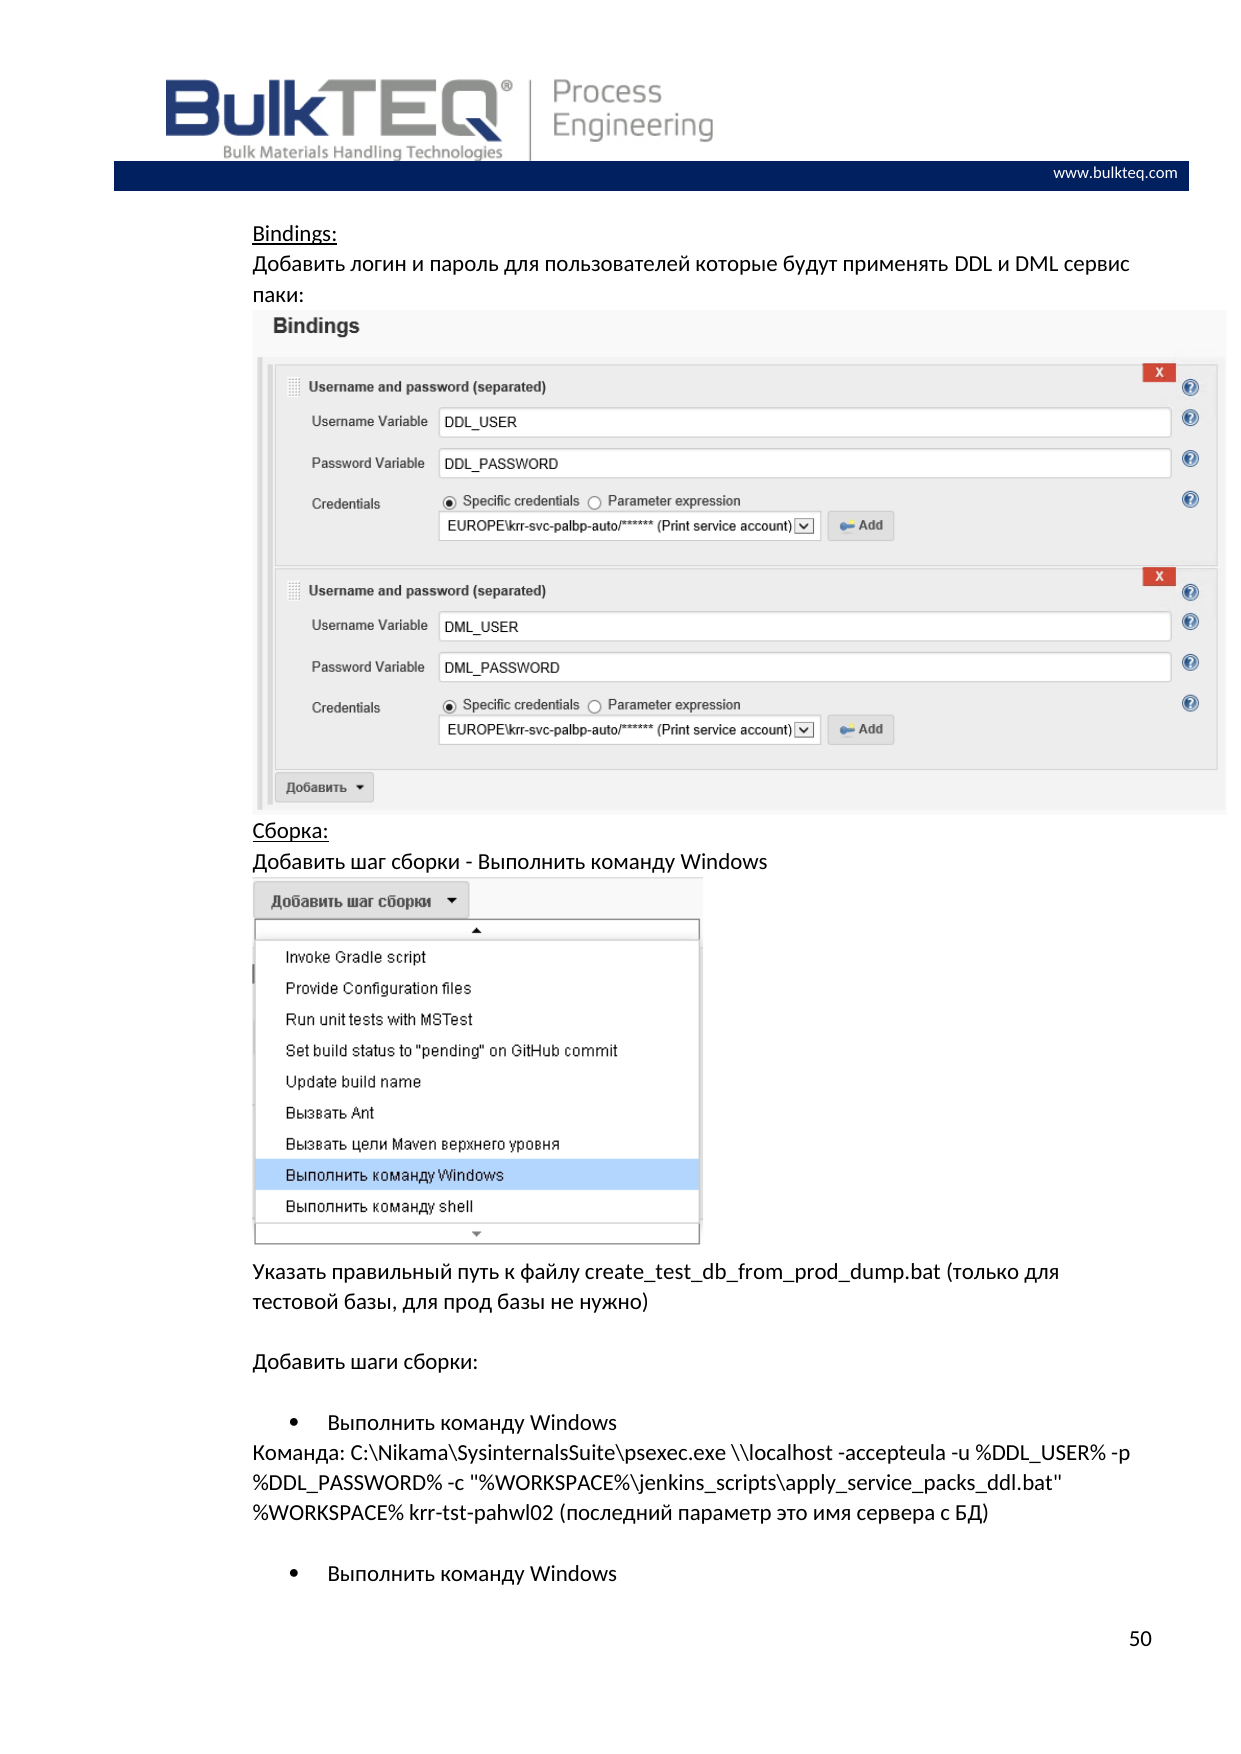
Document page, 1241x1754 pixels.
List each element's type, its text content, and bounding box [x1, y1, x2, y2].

list Выполнить команду Windows [290, 1408, 1152, 1436]
picture [252, 310, 1227, 815]
picture [252, 877, 704, 1255]
list Выполнить команду Windows [290, 1559, 1152, 1587]
list Сборка: [252, 817, 1152, 844]
picture [166, 78, 713, 161]
list Указать правильный путь к файлу create_test_db_from_prod_dump.bat (только для тестовой базы, для прод базы не нужно) [252, 1257, 1152, 1315]
list Добавить шаг сборки - Выполнить команду Windows [252, 847, 1152, 875]
list Команда: C:\Nikama\SysinternalsSuite\psexec.exe \\localhost -accepteula -u %DDL_USER% -p %DDL_PASSWORD% -c "%WORKSPACE%\jenkins_scripts\apply_service_packs_ddl.bat" %WORKSPACE% krr-tst-pahwl02 (последний параметр это имя сервера с БД) [252, 1438, 1152, 1527]
list Bindings: [252, 219, 1152, 247]
list Добавить логин и пароль для пользователей которые будут применять DDL и DML сервис паки: [252, 249, 1152, 308]
list Добавить шаги сборки: [252, 1347, 1152, 1376]
